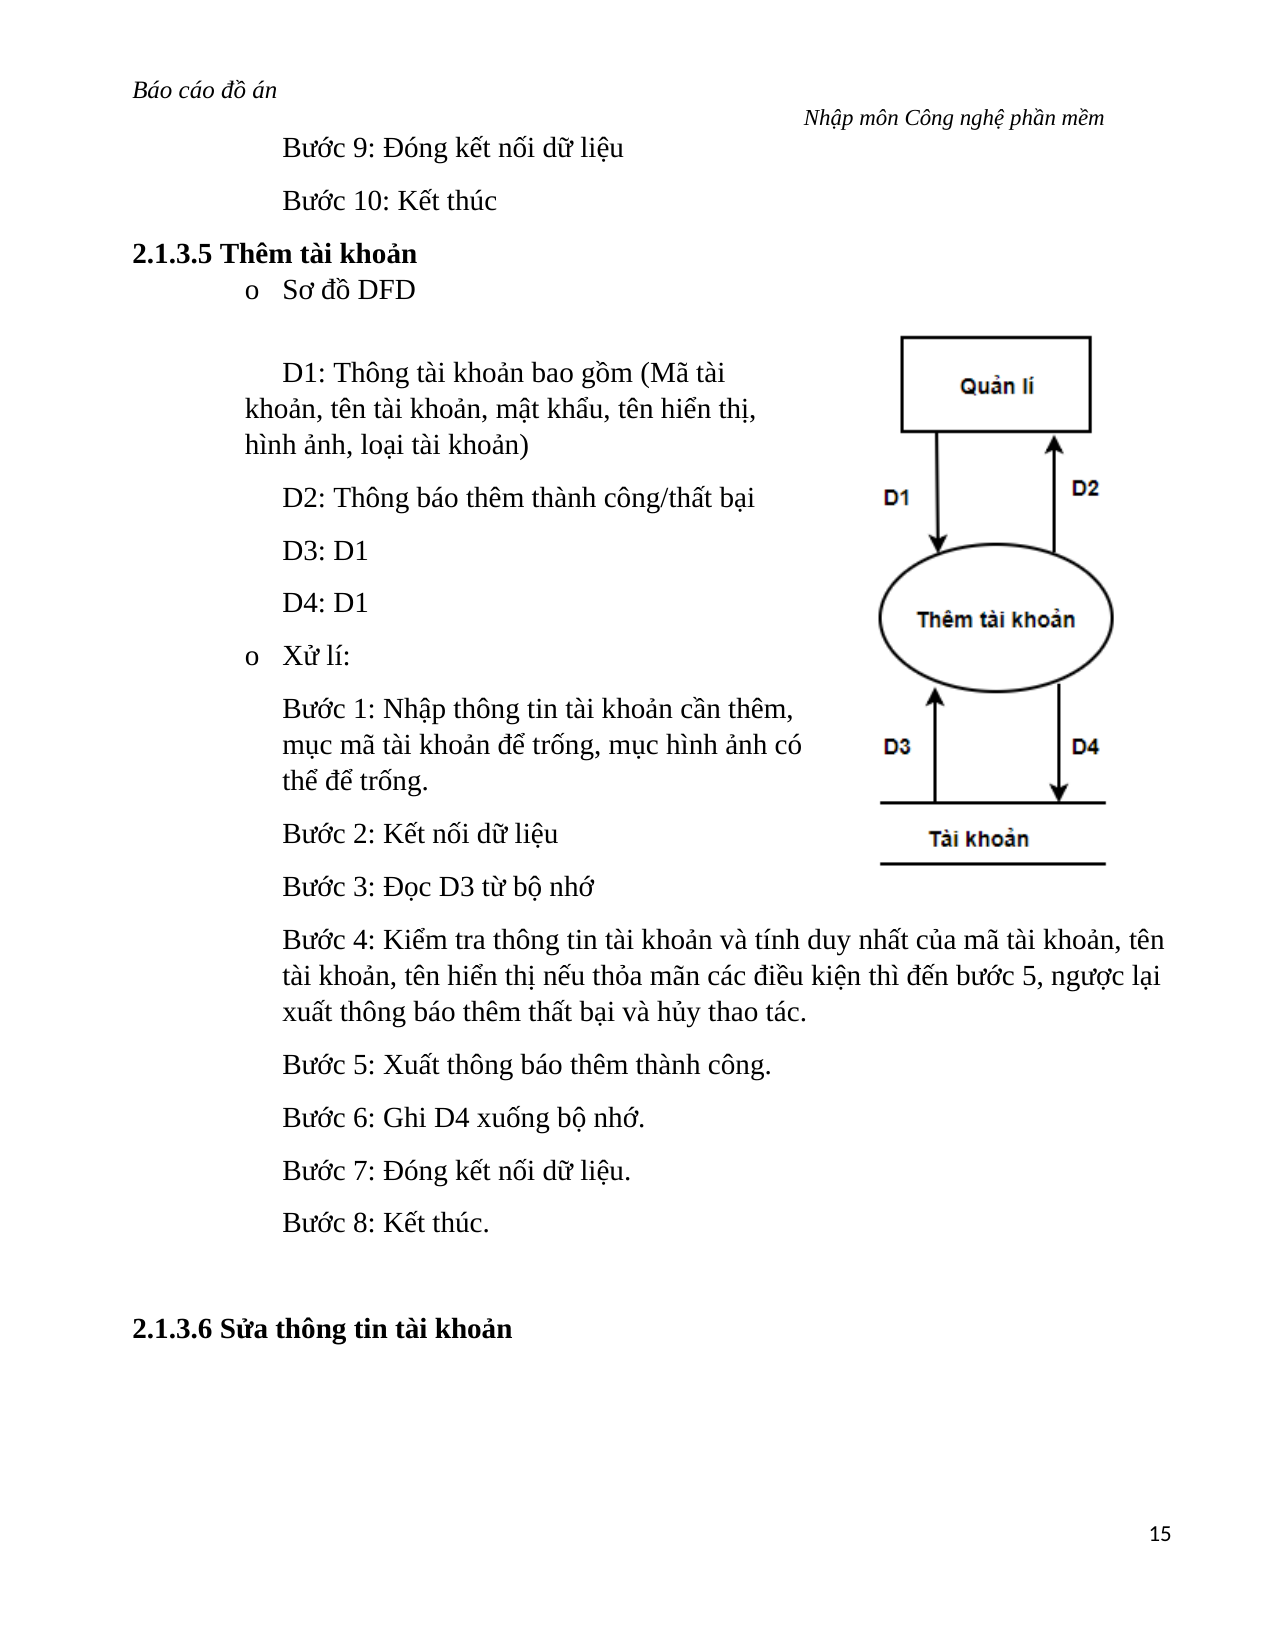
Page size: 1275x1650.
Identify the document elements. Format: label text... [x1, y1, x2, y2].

text Bước 9: Đóng kết nối dữ liệu [282, 130, 1171, 164]
text Bước 4: Kiểm tra thông tin tài khoản và tính duy nhất của mã tài khoản, tên tài khoản, tên hiển thị nếu thỏa mãn các điều kiện thì đến bước 5, ngược lại xuất thông báo thêm thất bại và hủy thao tác. [282, 922, 1171, 1028]
subtitle 2.1.3.5 Thêm tài khoản [132, 236, 1171, 269]
list Sơ đồ DFD [244, 272, 1171, 305]
text D1: Thông tài khoản bao gồm (Mã tài khoản, tên tài khoản, mật khẩu, tên hiển thị, hình ảnh, loại tài khoản) [244, 355, 824, 461]
subtitle 2.1.3.6 Sửa thông tin tài khoản [132, 1311, 1171, 1345]
text Bước 7: Đóng kết nối dữ liệu. [282, 1153, 1171, 1186]
text Bước 2: Kết nối dữ liệu [282, 816, 824, 850]
text Bước 5: Xuất thông báo thêm thành công. [282, 1047, 1171, 1081]
text Bước 6: Ghi D4 xuống bộ nhớ. [282, 1100, 1171, 1133]
text Bước 8: Kết thúc. [282, 1206, 1171, 1239]
text D3: D1 [244, 533, 824, 566]
list Xử lí: [244, 638, 824, 672]
text Bước 1: Nhập thông tin tài khoản cần thêm, mục mã tài khoản để trống, mục hình ảnh có thể để trống. [282, 691, 824, 797]
text Bước 3: Đọc D3 từ bộ nhớ [282, 869, 1171, 903]
text D2: Thông báo thêm thành công/thất bại [244, 480, 824, 513]
text D4: D1 [244, 586, 824, 619]
text Bước 10: Kết thúc [282, 183, 1171, 216]
picture [824, 319, 1169, 889]
